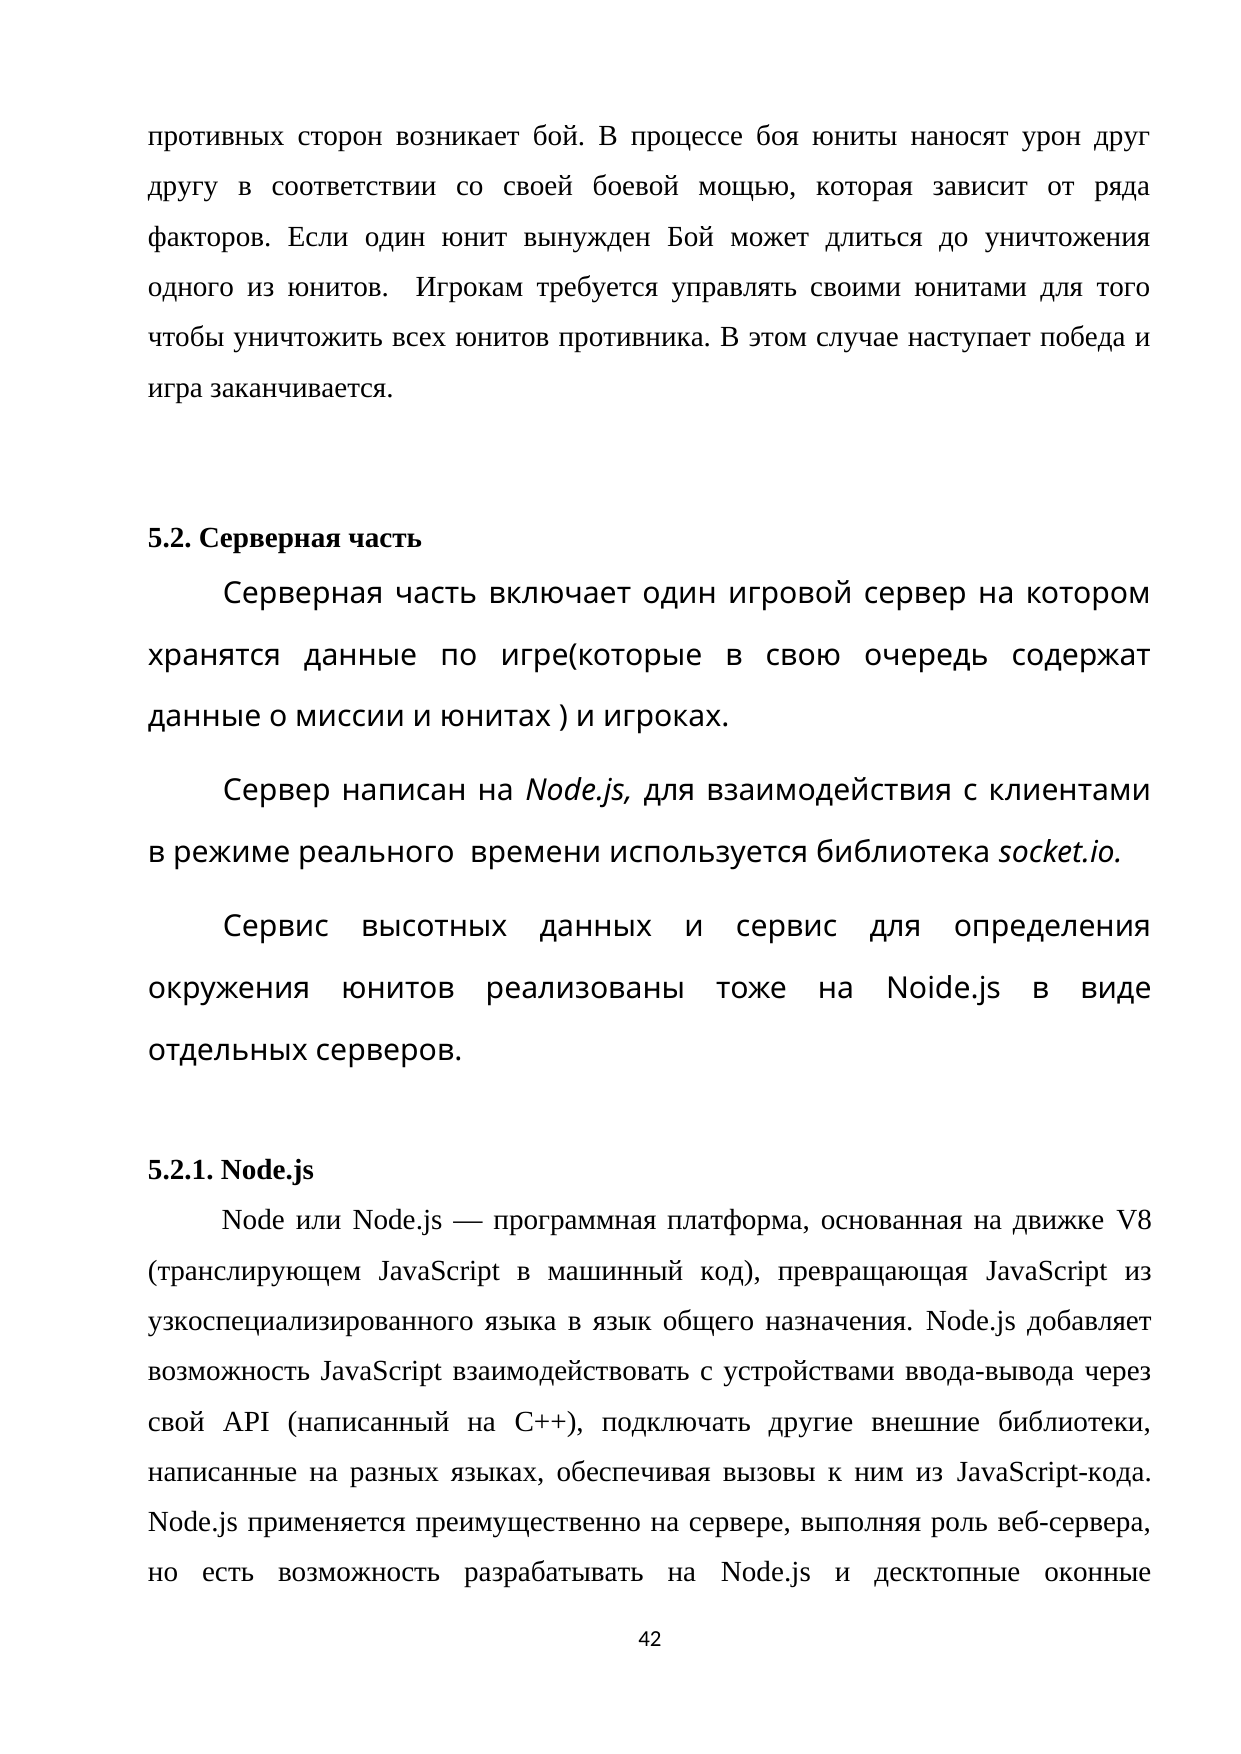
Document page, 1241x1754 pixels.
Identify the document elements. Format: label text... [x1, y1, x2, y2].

text Серверная часть включает один игровой сервер на котором хранятся данные по игре(которые в свою очередь содержат данные о миссии и юнитах ) и игроках. [148, 571, 1152, 735]
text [148, 118, 1152, 403]
text 5.2. Серверная часть [148, 521, 1152, 554]
text Сервис высотных данных и сервис для определения окружения юнитов реализованы тоже на Noide.js в виде отдельных серверов. [148, 904, 1152, 1069]
text 5.2.1. Node.js [148, 1152, 1152, 1186]
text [148, 1202, 1152, 1588]
text Сервер написан на Node.js, для взаимодействия с клиентами в режиме реального времени используется библиотека socket.io. [148, 768, 1152, 871]
